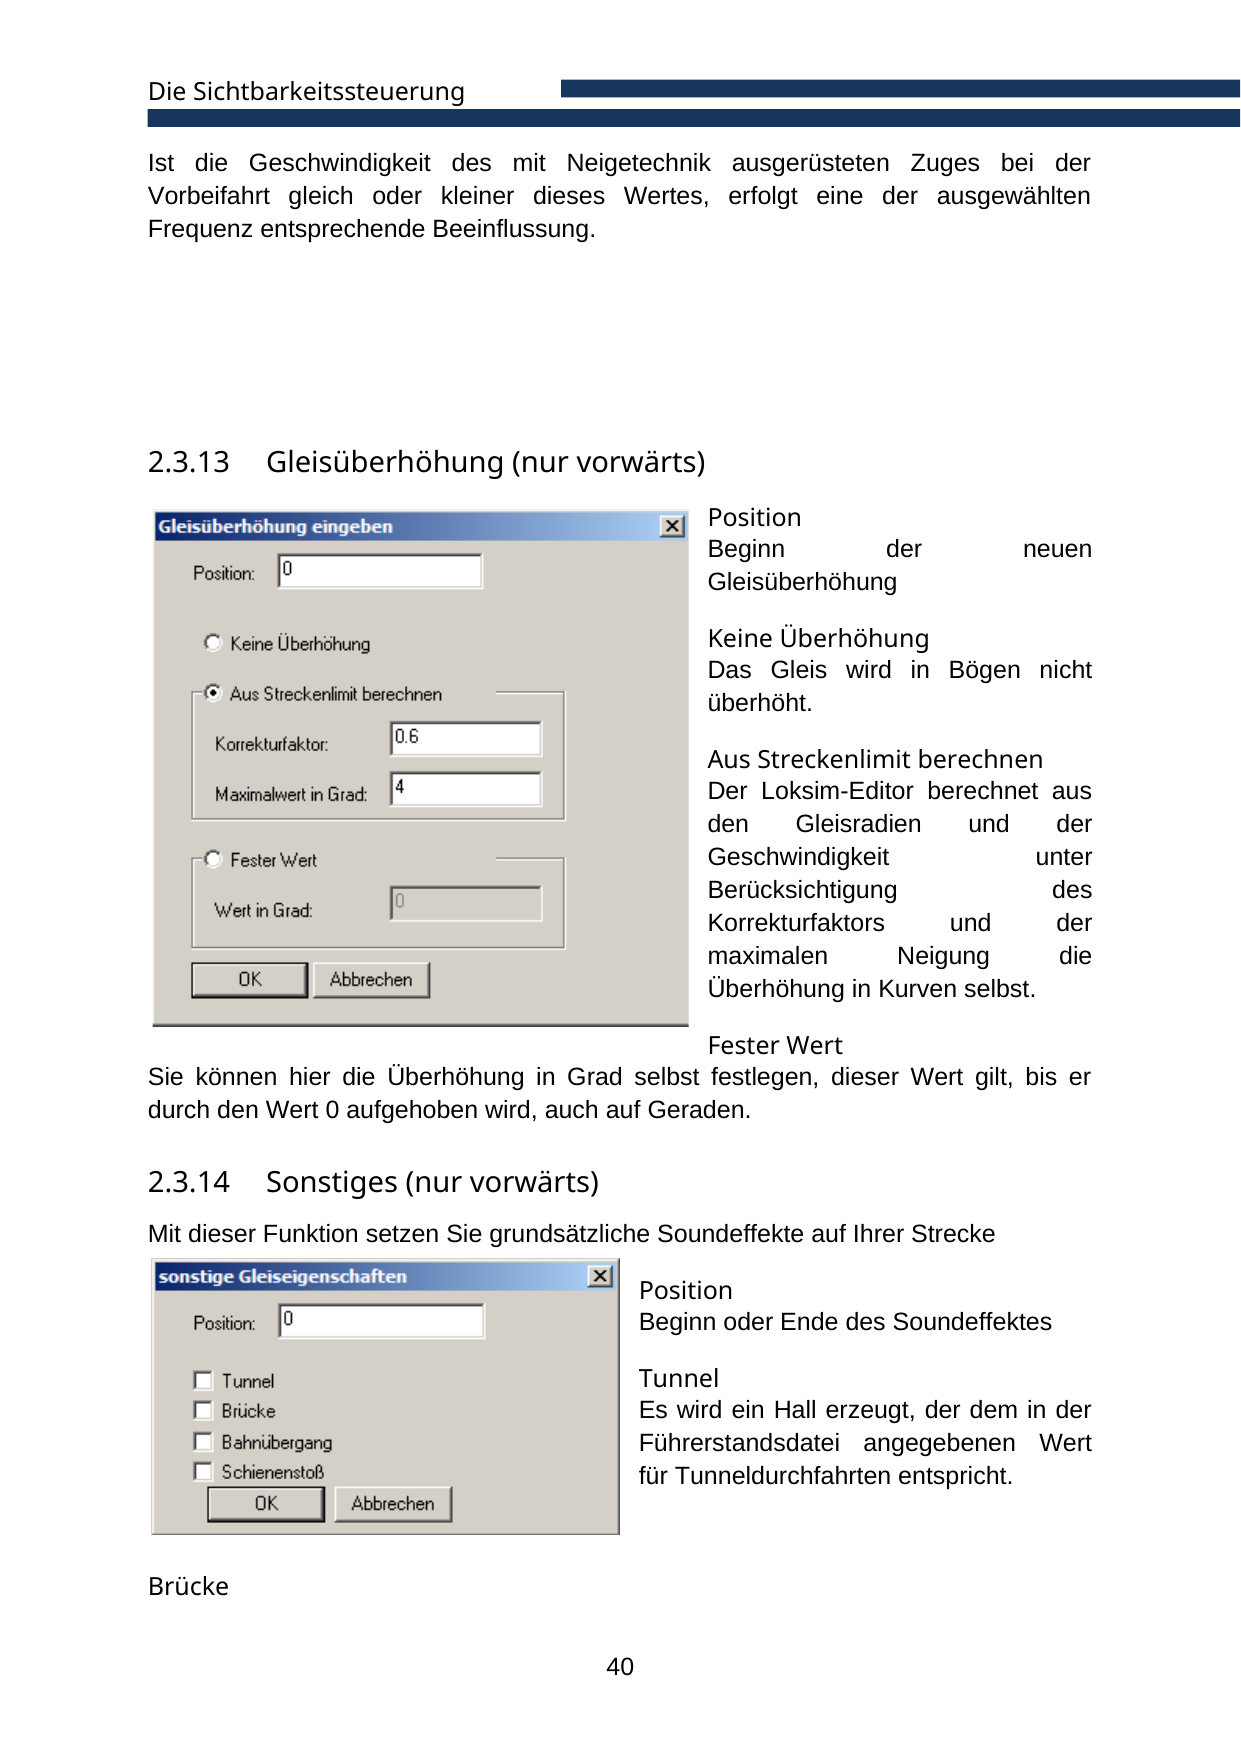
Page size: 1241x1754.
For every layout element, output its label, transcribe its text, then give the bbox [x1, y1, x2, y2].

text Position [619, 1273, 1093, 1307]
text Beginn oder Ende des Soundeffektes [619, 1307, 1093, 1336]
subtitle Sonstiges (nur vorwärts) [148, 1161, 1093, 1201]
text Es wird ein Hall erzeugt, der dem in der Führerstandsdatei angegebenen Wert für Tunneldurchfahrten entspricht. [619, 1395, 1093, 1490]
text Ist die Geschwindigkeit des mit Neigetechnik ausgerüsteten Zuges bei der Vorbeifahrt gleich oder kleiner dieses Wertes, erfolgt eine der ausgewählten Frequenz entsprechende Beeinflussung. [148, 148, 1093, 242]
text Keine Überhöhung [688, 621, 1093, 655]
text Der Loksim-Editor berechnet aus den Gleisradien und der Geschwindigkeit unter Berücksichtigung des Korrekturfaktors und der maximalen Neigung die Überhöhung in Kurven selbst. [688, 776, 1093, 1002]
text Brücke [148, 1569, 1093, 1603]
text Sie können hier die Überhöhung in Grad selbst festlegen, dieser Wert gilt, bis er durch den Wert 0 aufgehoben wird, auch auf Geraden. [148, 1062, 1093, 1123]
picture [151, 1258, 619, 1534]
text Position [148, 500, 1093, 534]
text Beginn der neuen Gleisüberhöhung [688, 534, 1093, 596]
text Das Gleis wird in Bögen nicht überhöht. [688, 655, 1093, 716]
subtitle Gleisüberhöhung (nur vorwärts) [148, 442, 1093, 481]
text Fester Wert [148, 1028, 1093, 1062]
picture [151, 509, 688, 1024]
text Aus Streckenlimit berechnen [688, 742, 1093, 776]
text Mit dieser Funktion setzen Sie grundsätzliche Soundeffekte auf Ihrer Strecke [148, 1219, 1093, 1248]
text Tunnel [619, 1361, 1093, 1395]
